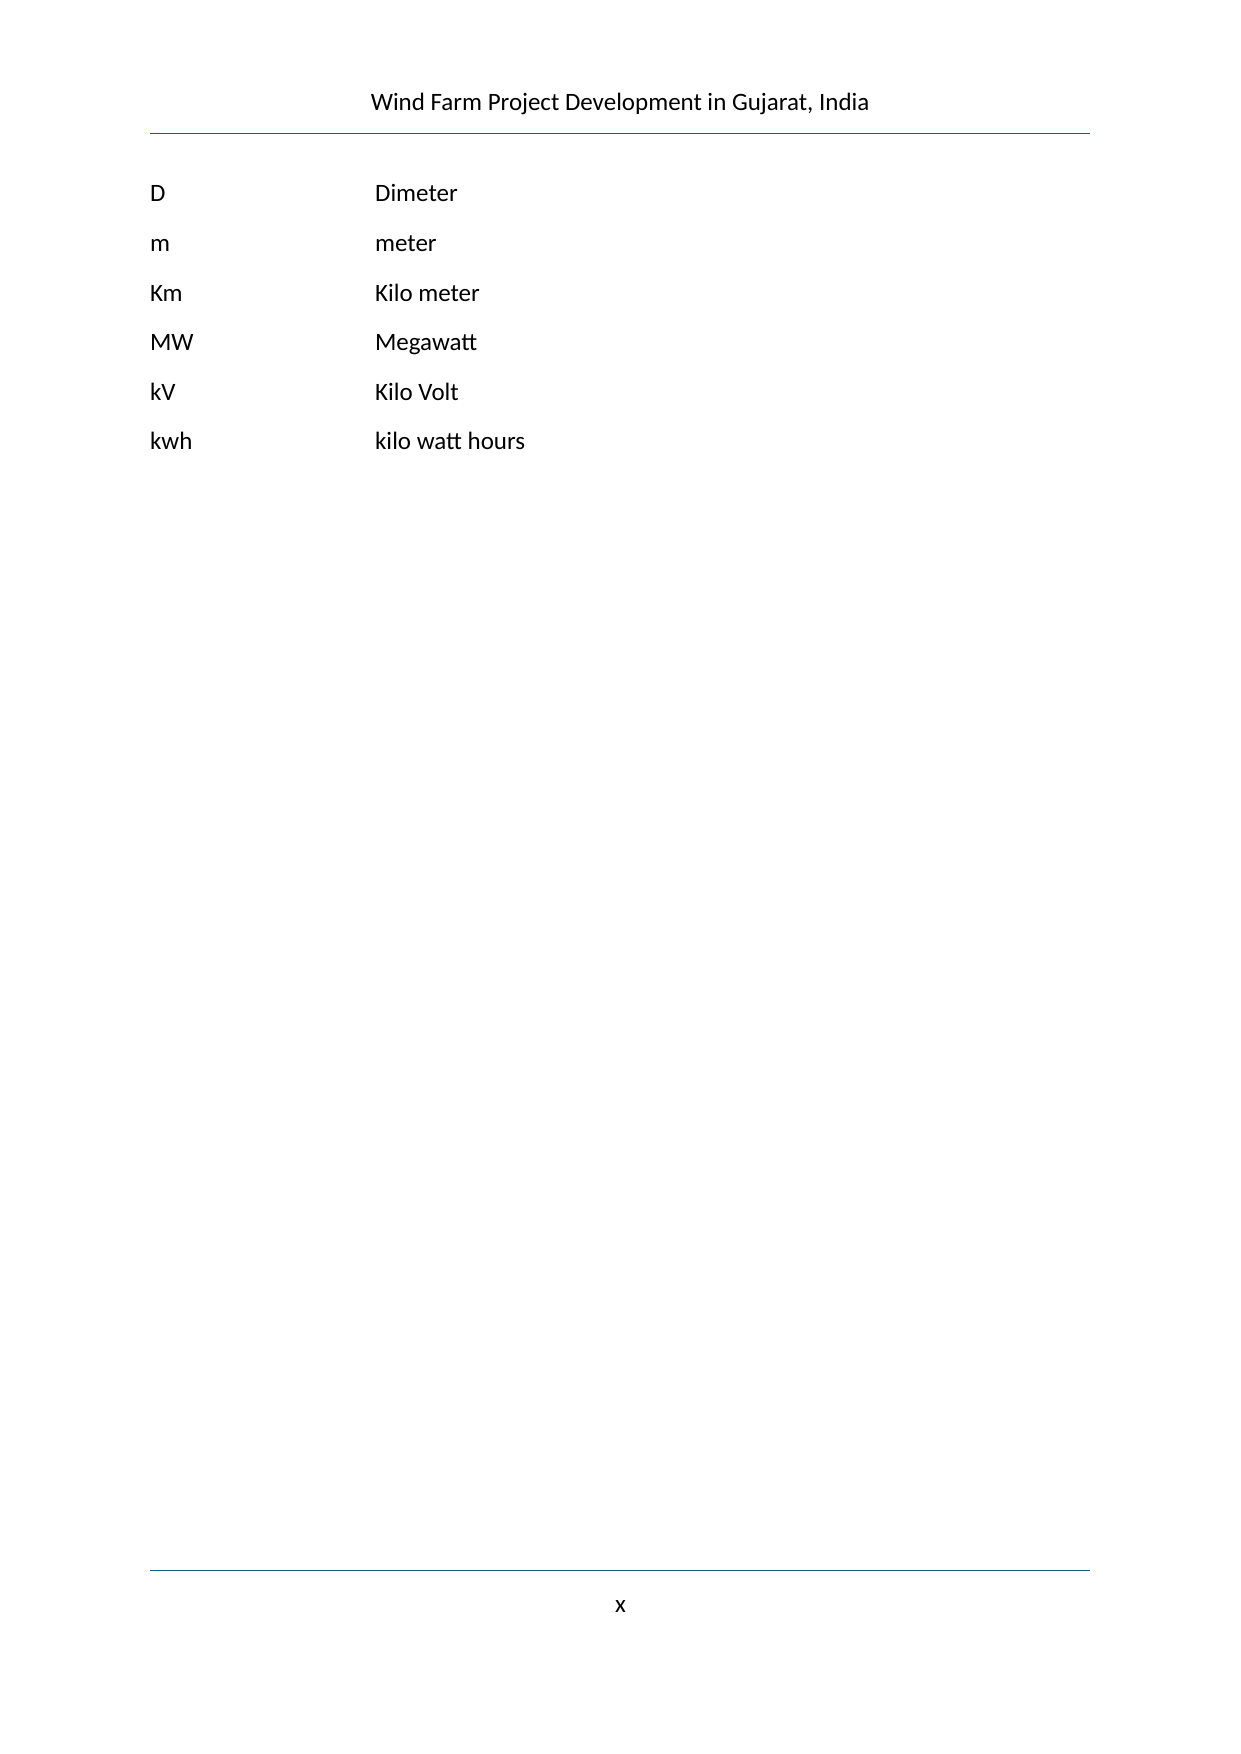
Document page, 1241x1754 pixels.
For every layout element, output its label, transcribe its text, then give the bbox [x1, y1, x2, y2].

text kwh kilo watt hours [150, 425, 1090, 456]
text Km Kilo meter [150, 277, 1090, 307]
text D Dimeter [150, 177, 1090, 208]
text m meter [150, 227, 1090, 258]
text MW Megawatt [150, 326, 1090, 357]
text kV Kilo Volt [150, 376, 1090, 406]
